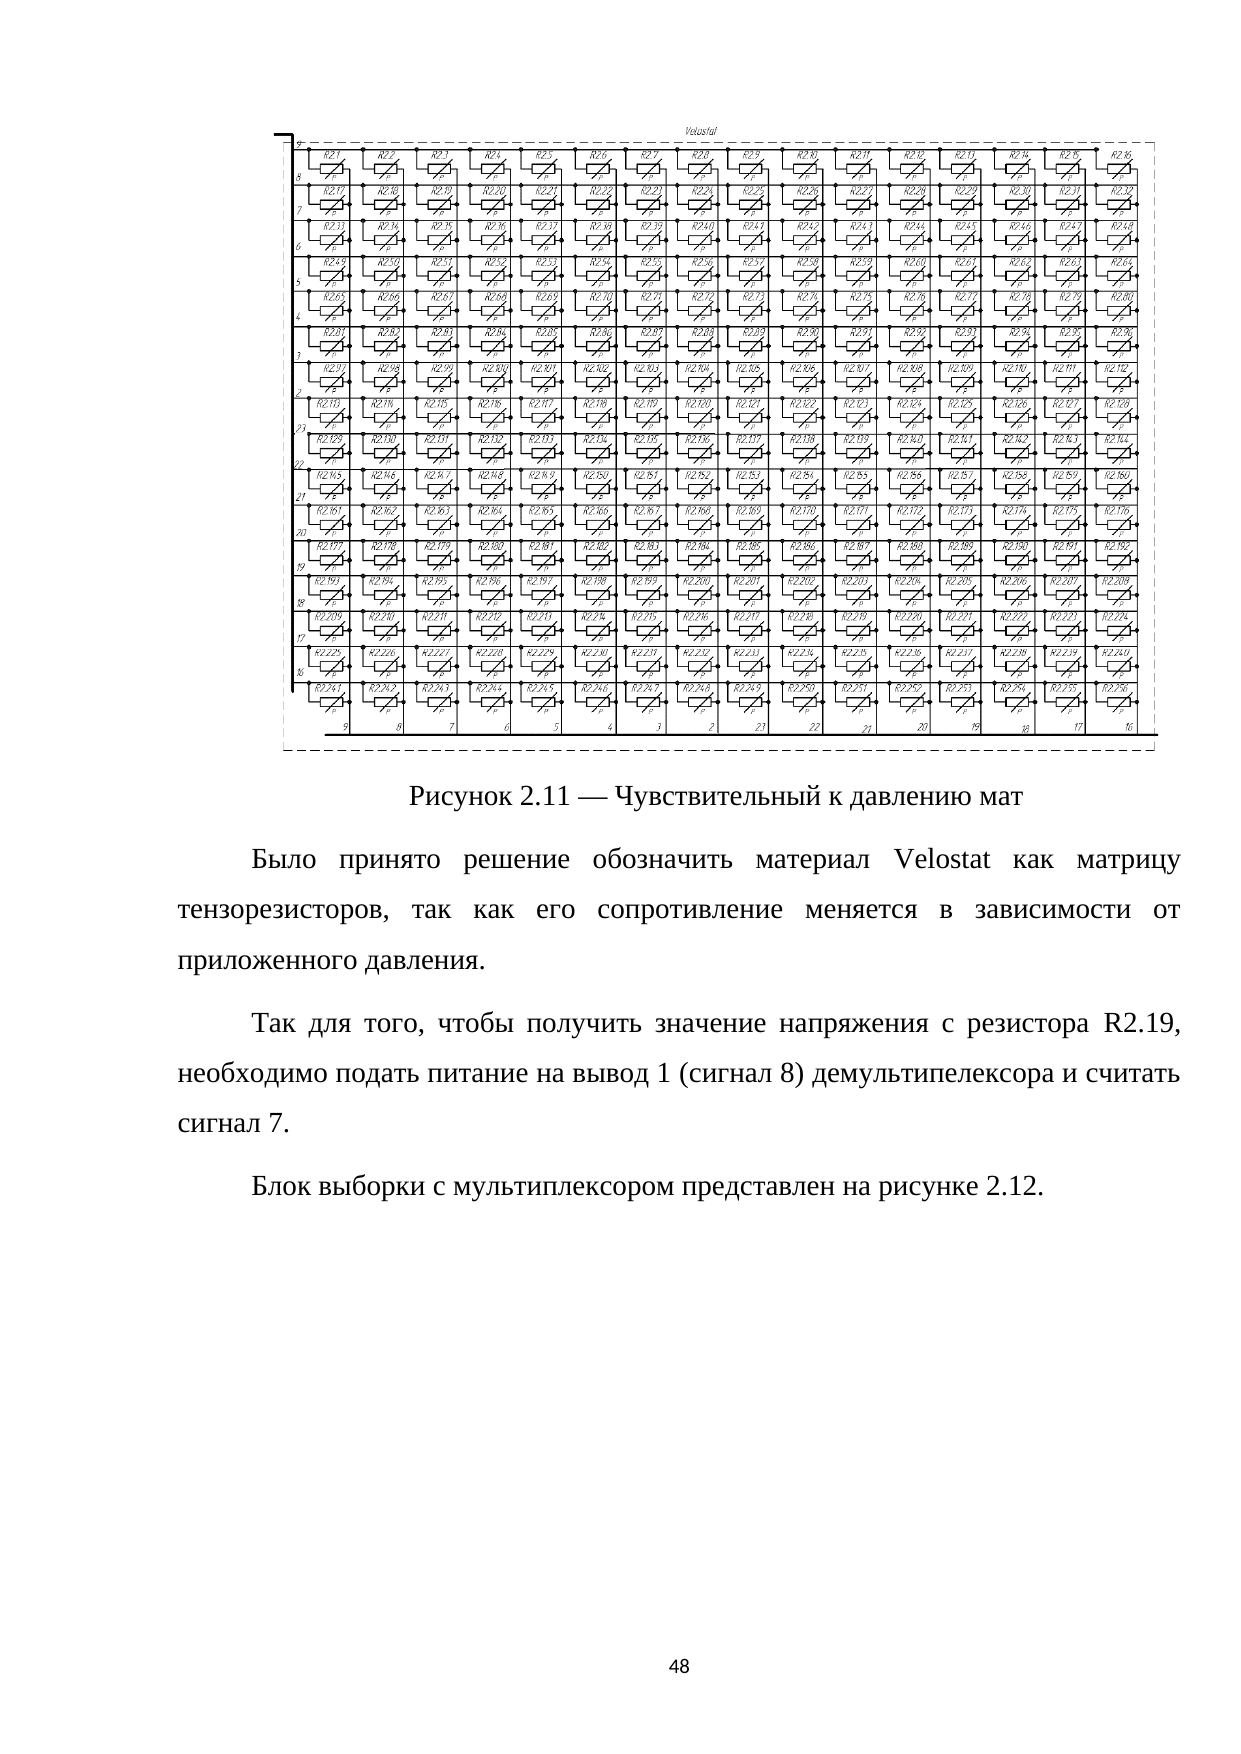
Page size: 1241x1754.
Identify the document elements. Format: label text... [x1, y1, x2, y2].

text Рисунок 2.11 — Чувствительный к давлению мат [177, 778, 1181, 812]
text Было принято решение обозначить материал Velostat как матрицу тензорезисторов, так как его сопротивление меняется в зависимости от приложенного давления. [177, 841, 1181, 975]
text Блок выборки с мультиплексором представлен на рисунке 2.12. [177, 1168, 1181, 1202]
picture [273, 118, 1159, 754]
text Так для того, чтобы получить значение напряжения с резистора R2.19, необходимо подать питание на вывод 1 (сигнал 8) демультипелексора и считать сигнал 7. [177, 1005, 1181, 1139]
